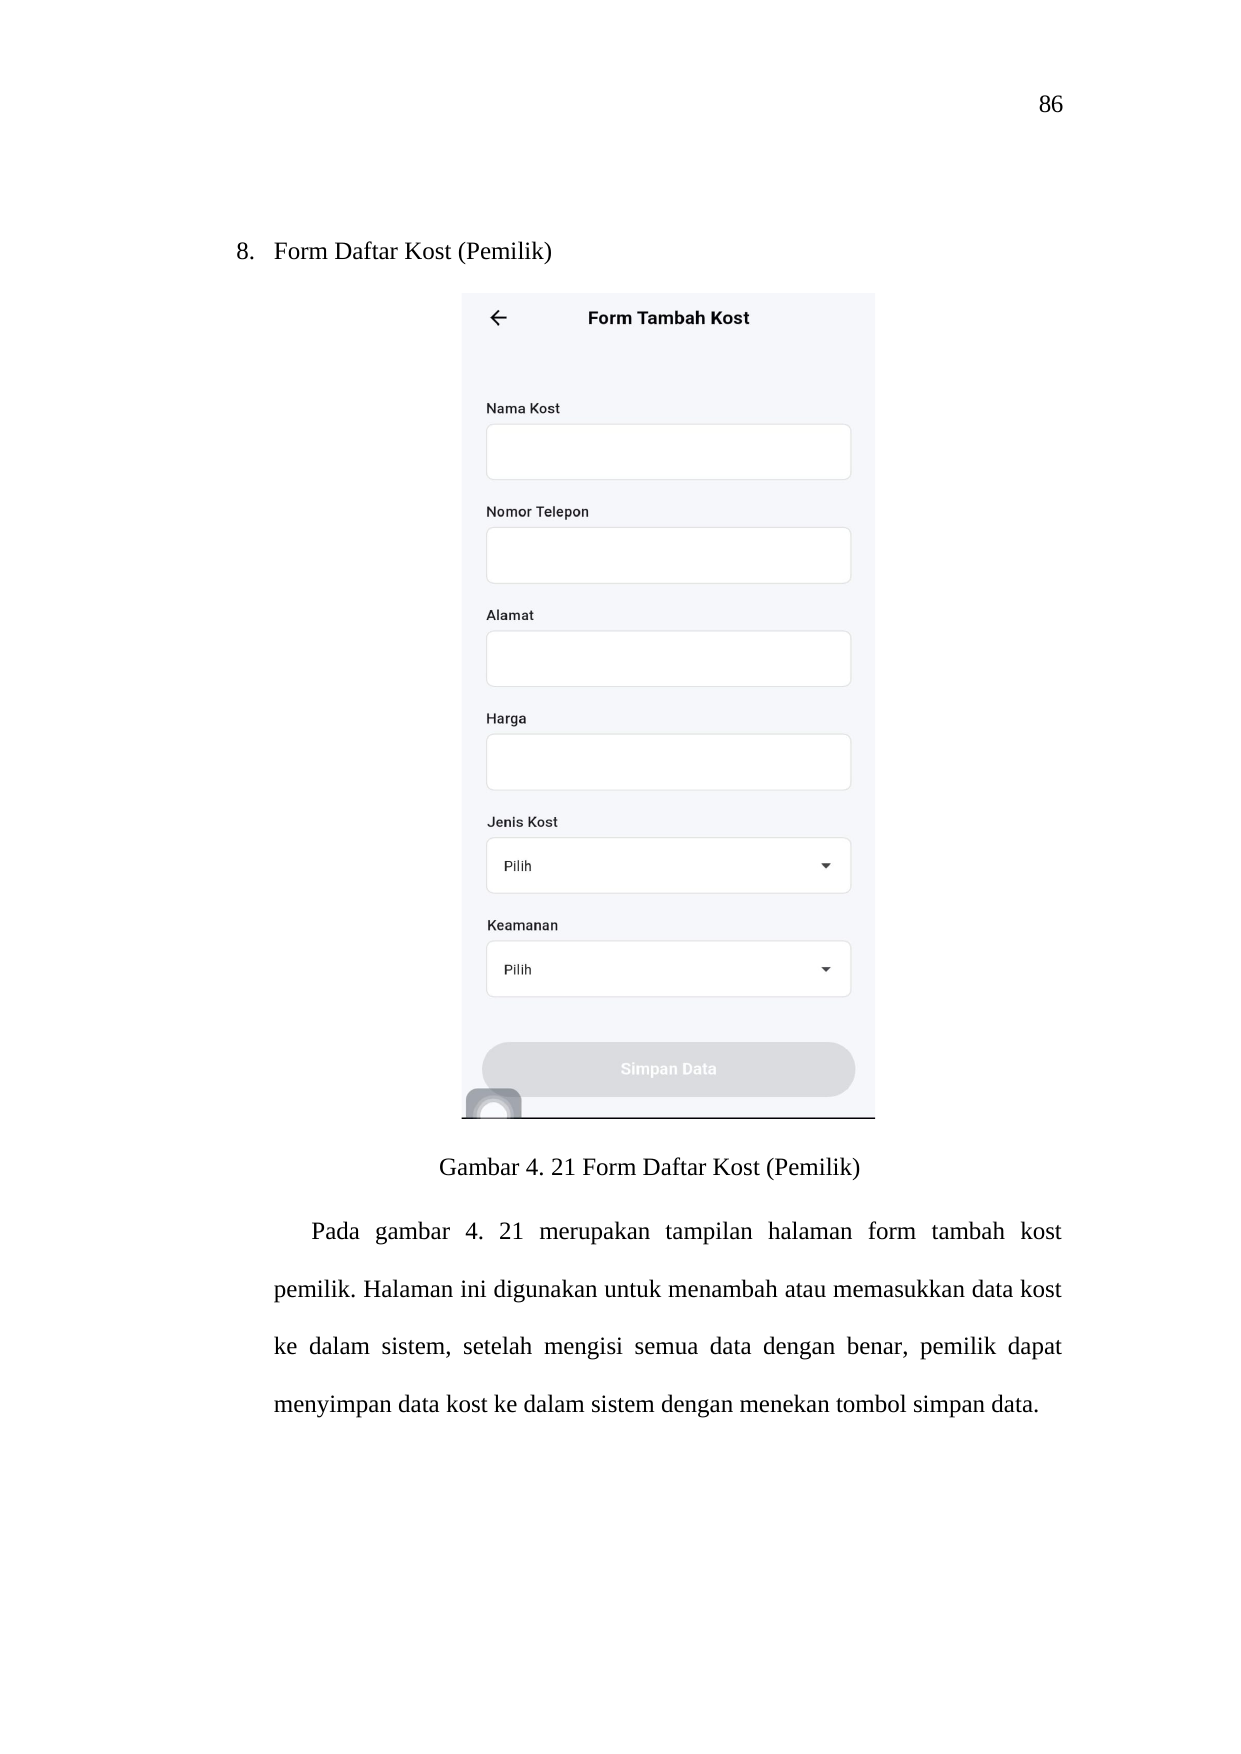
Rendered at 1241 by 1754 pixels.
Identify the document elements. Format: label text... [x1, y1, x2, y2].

text Gambar 4. 21 Form Daftar Kost (Pemilik) [236, 1152, 1063, 1181]
list Form Daftar Kost (Pemilik) [236, 236, 1063, 265]
list Pada gambar 4. 21 merupakan tampilan halaman form tambah kost pemilik. Halaman ini digunakan untuk menambah atau memasukkan data kost ke dalam sistem, setelah mengisi semua data dengan benar, pemilik dapat menyimpan data kost ke dalam sistem dengan menekan tombol simpan data. [274, 1216, 1063, 1417]
picture [461, 293, 876, 1119]
